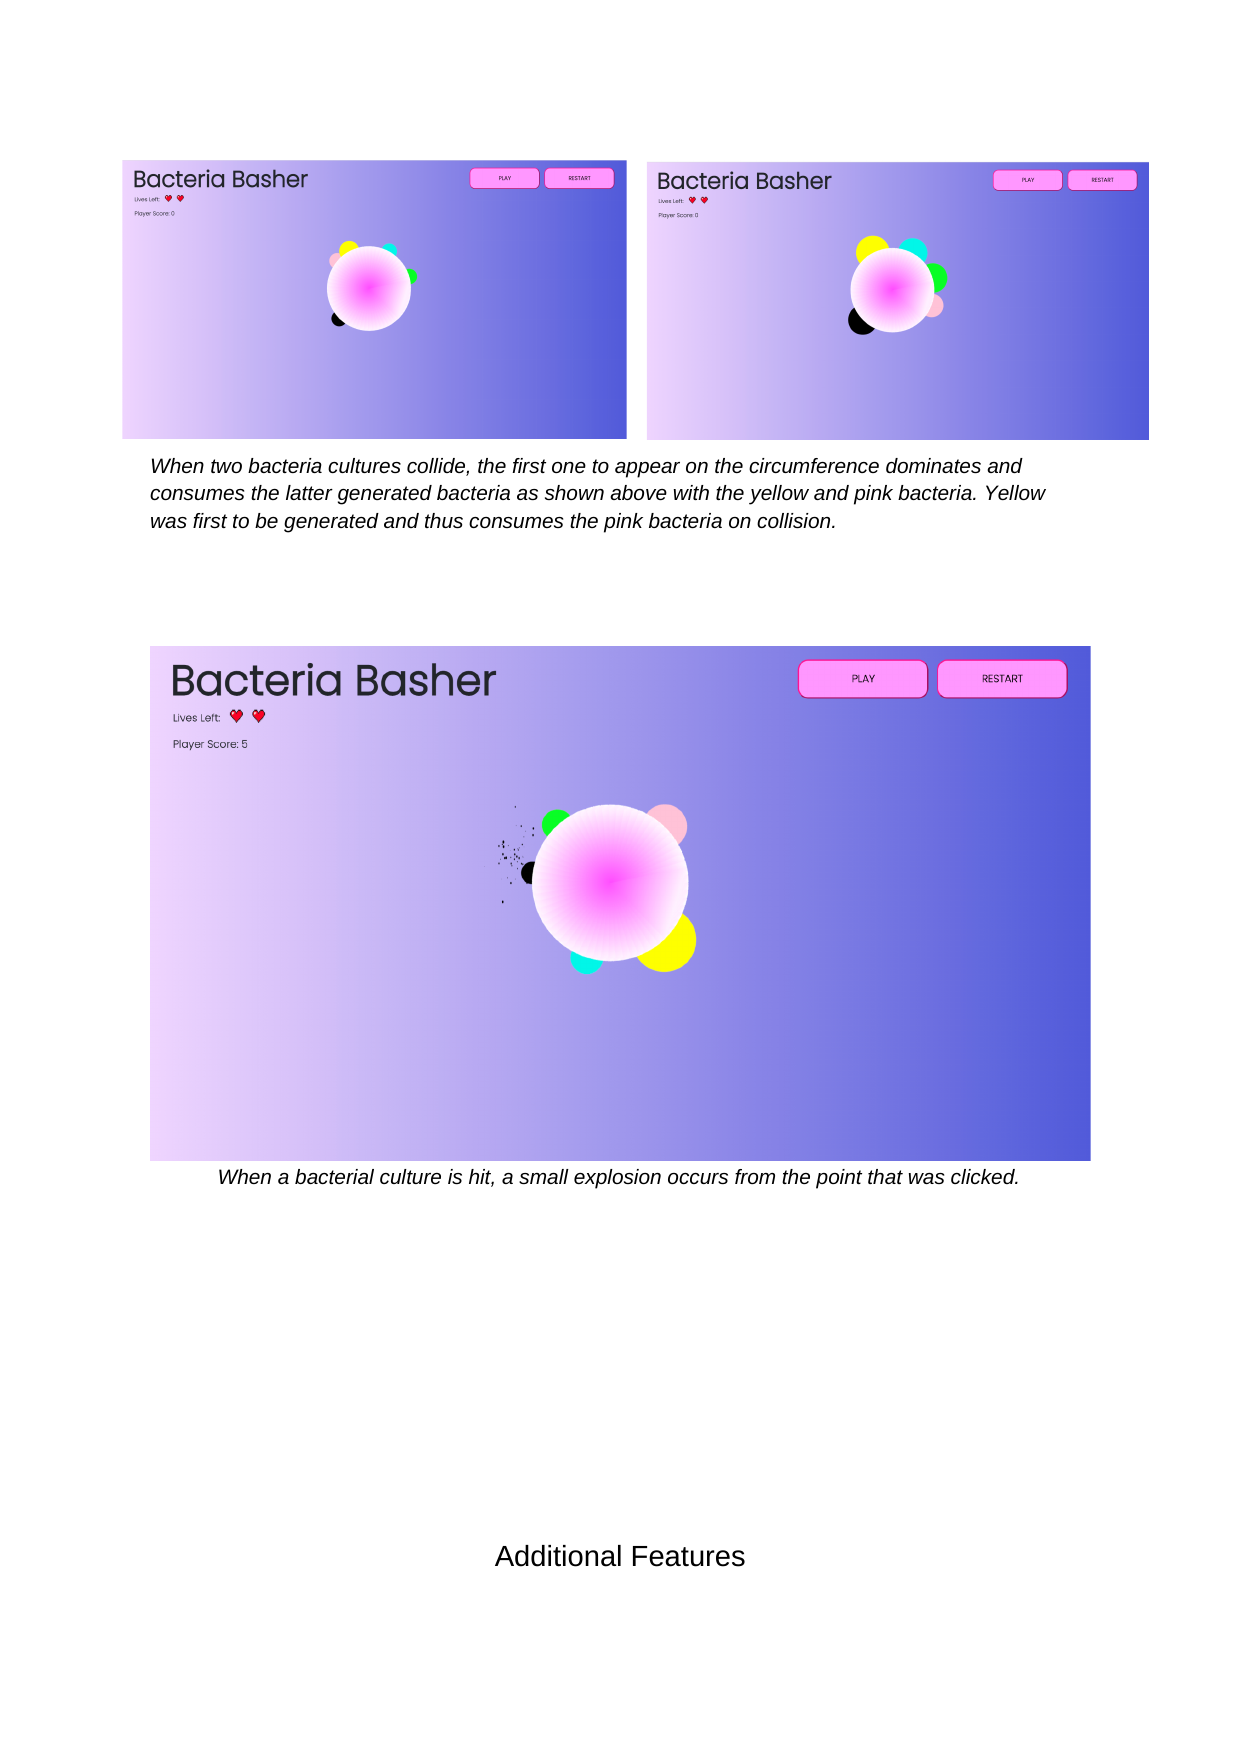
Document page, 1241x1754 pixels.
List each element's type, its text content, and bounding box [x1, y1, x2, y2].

picture [122, 160, 627, 439]
table_header [112, 150, 629, 454]
picture [646, 160, 1149, 440]
text Additional Features [150, 1539, 1090, 1572]
picture [150, 646, 1091, 1161]
table_header [629, 150, 1167, 454]
text When a bacterial culture is hit, a small explosion occurs from the point that was clicked. [150, 1164, 1090, 1188]
text When two bacteria cultures collide, the first one to appear on the circumference dominates and consumes the latter generated bacteria as shown above with the yellow and pink bacteria. Yellow was first to be generated and thus consumes the pink bacteria on collision. [150, 454, 1090, 533]
